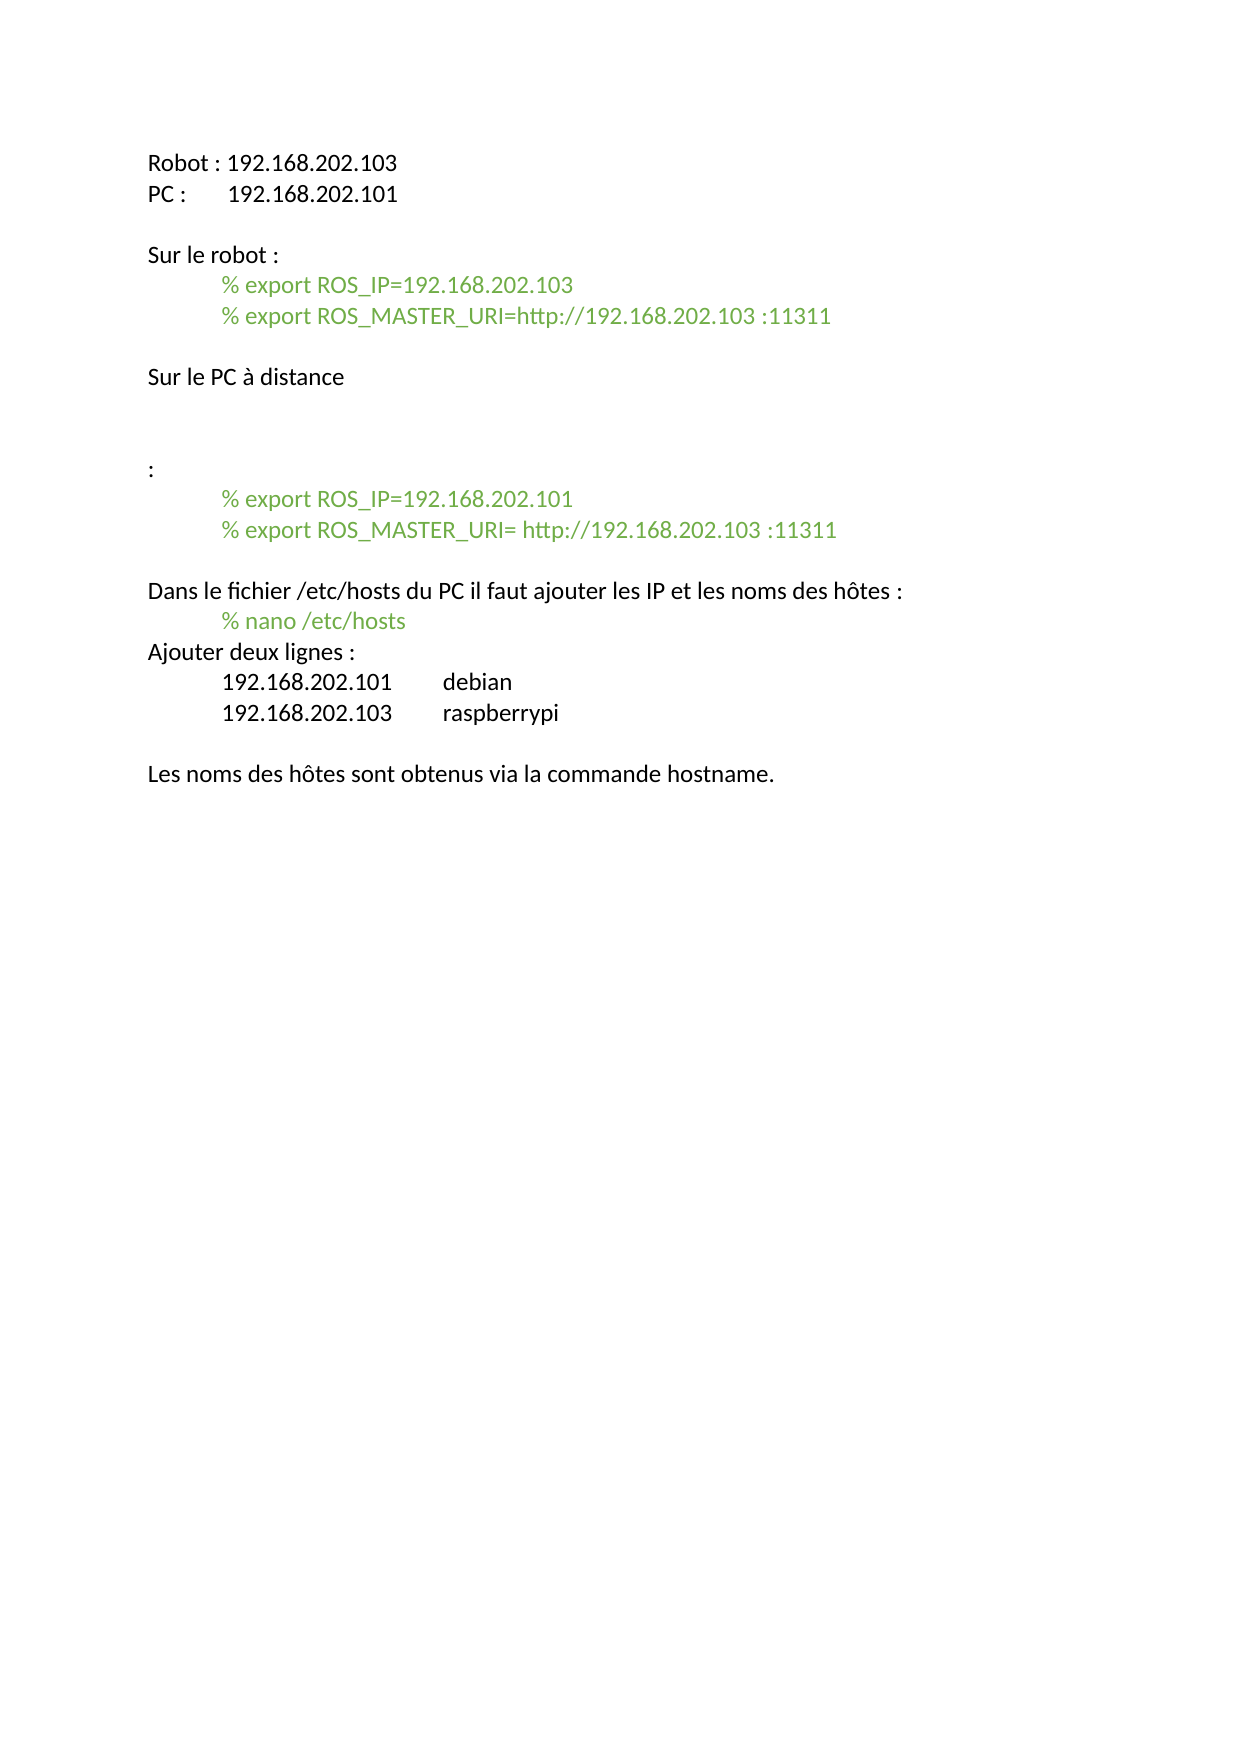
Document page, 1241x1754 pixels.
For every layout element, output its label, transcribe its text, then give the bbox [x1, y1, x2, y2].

text % export ROS_IP=192.168.202.103 [148, 270, 1093, 300]
text Les noms des hôtes sont obtenus via la commande hostname. [148, 758, 1093, 788]
text 192.168.202.103 raspberrypi [148, 697, 1093, 727]
text % export ROS_IP=192.168.202.101 [148, 483, 1093, 514]
text Ajouter deux lignes : [148, 636, 1093, 666]
text % export ROS_MASTER_URI= http://192.168.202.103 :11311 [148, 514, 1093, 544]
text % export ROS_MASTER_URI=http://192.168.202.103 :11311 [148, 300, 1093, 331]
text % nano /etc/hosts [148, 605, 1093, 636]
text Robot : 192.168.202.103 [148, 148, 1093, 178]
text PC : 192.168.202.101 [148, 178, 1093, 209]
text : [148, 453, 1093, 483]
text Sur le robot : [148, 239, 1093, 270]
text Dans le fichier /etc/hosts du PC il faut ajouter les IP et les noms des hôtes : [148, 575, 1093, 605]
text 192.168.202.101 debian [148, 666, 1093, 697]
text Sur le PC à distance [148, 361, 1093, 392]
